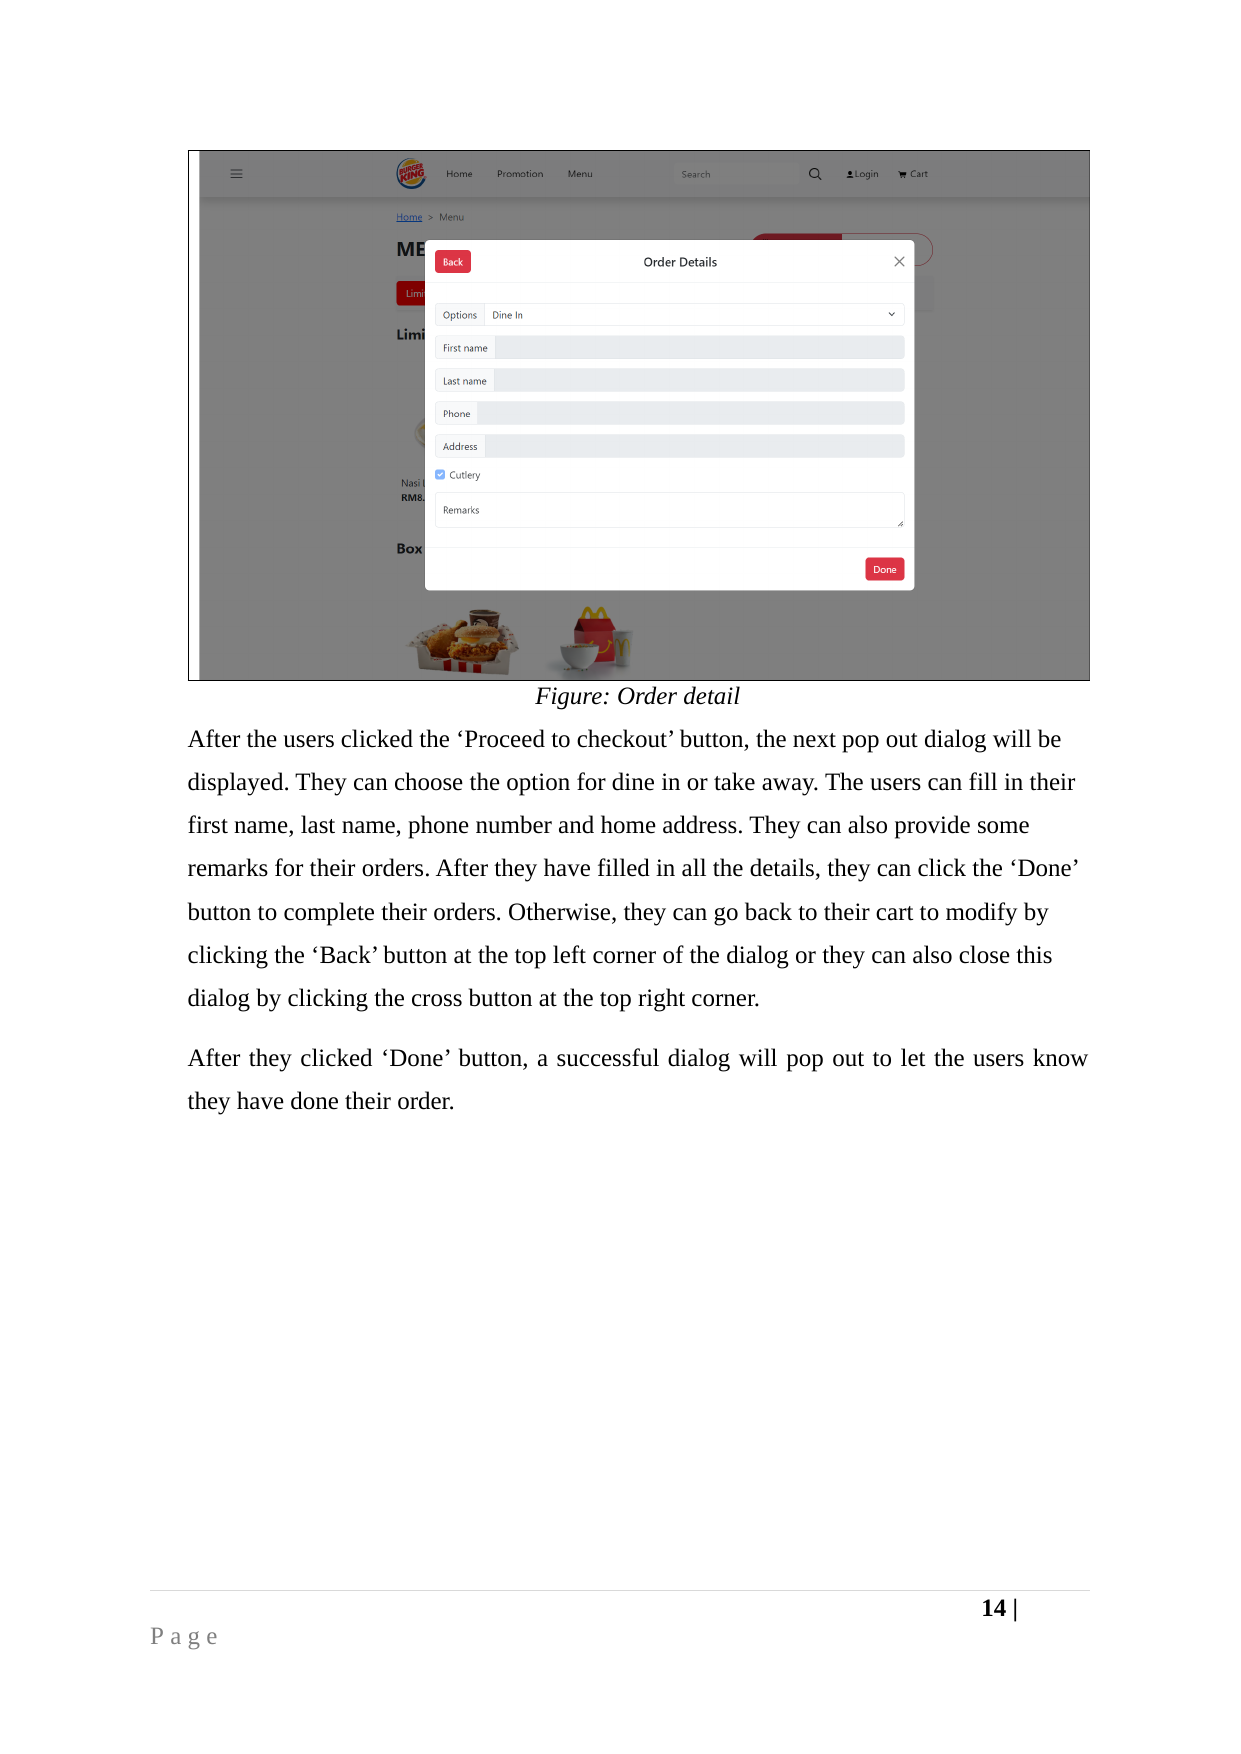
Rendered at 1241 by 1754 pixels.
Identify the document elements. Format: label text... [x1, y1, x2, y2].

text After they clicked ‘Done’ button, a successful dialog will pop out to let the users know they have done their order. [187, 1043, 1090, 1114]
list After the users clicked the ‘Proceed to checkout’ button, the next pop out dialog will be displayed. They can choose the option for dine in or take away. The users can fill in their first name, last name, phone number and home address. They can also provide some remarks for their orders. After they have filled in all the details, they can click the ‘Done’ button to complete their orders. Otherwise, they can go back to their cart to modify by clicking the ‘Back’ button at the top left corner of the dialog or they can also close this dialog by clicking the cross button at the top right corner. [187, 724, 1090, 1012]
picture [199, 151, 1090, 680]
table_header [189, 151, 199, 680]
list Figure: Order detail [187, 681, 1090, 710]
